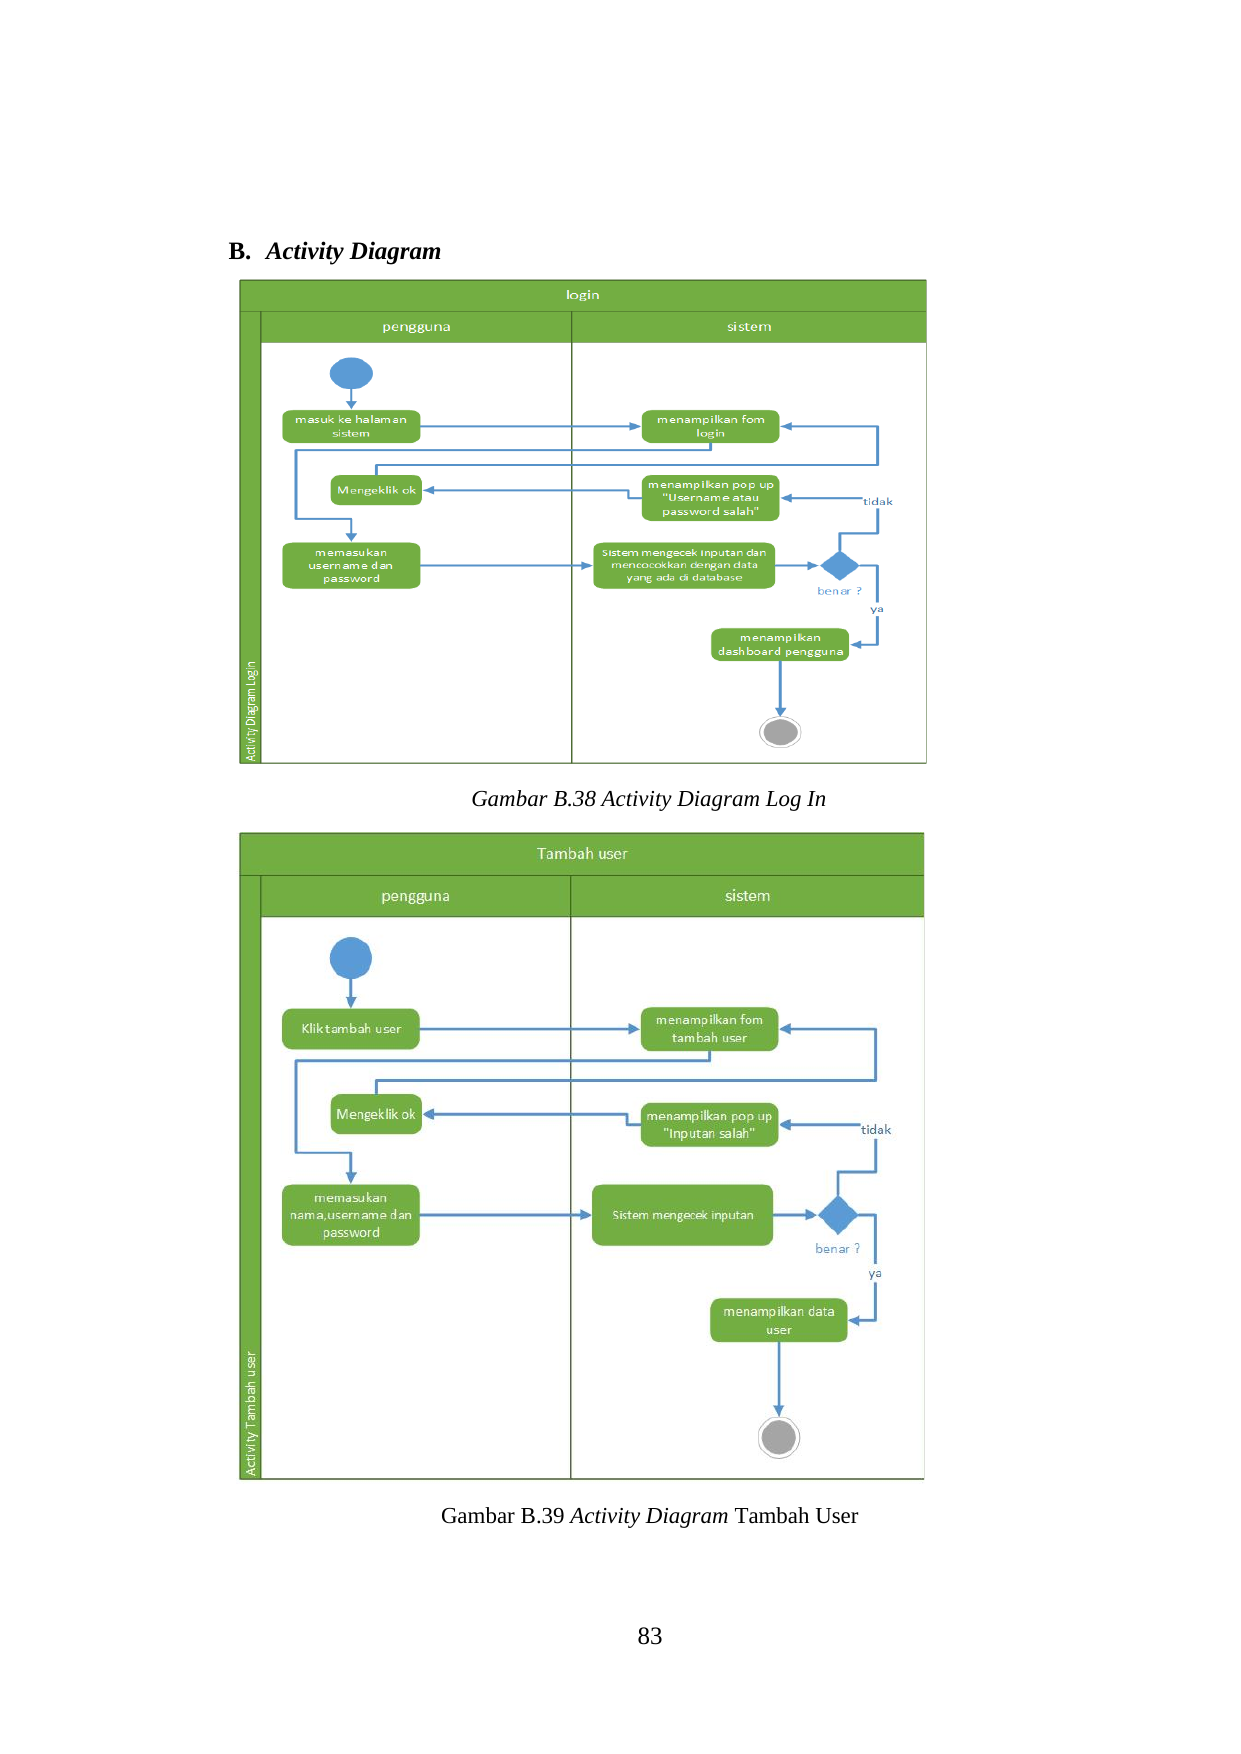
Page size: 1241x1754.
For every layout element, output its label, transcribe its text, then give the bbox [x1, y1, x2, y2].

picture [236, 279, 927, 767]
subtitle Activity Diagram [228, 236, 1063, 265]
picture [236, 832, 925, 1484]
